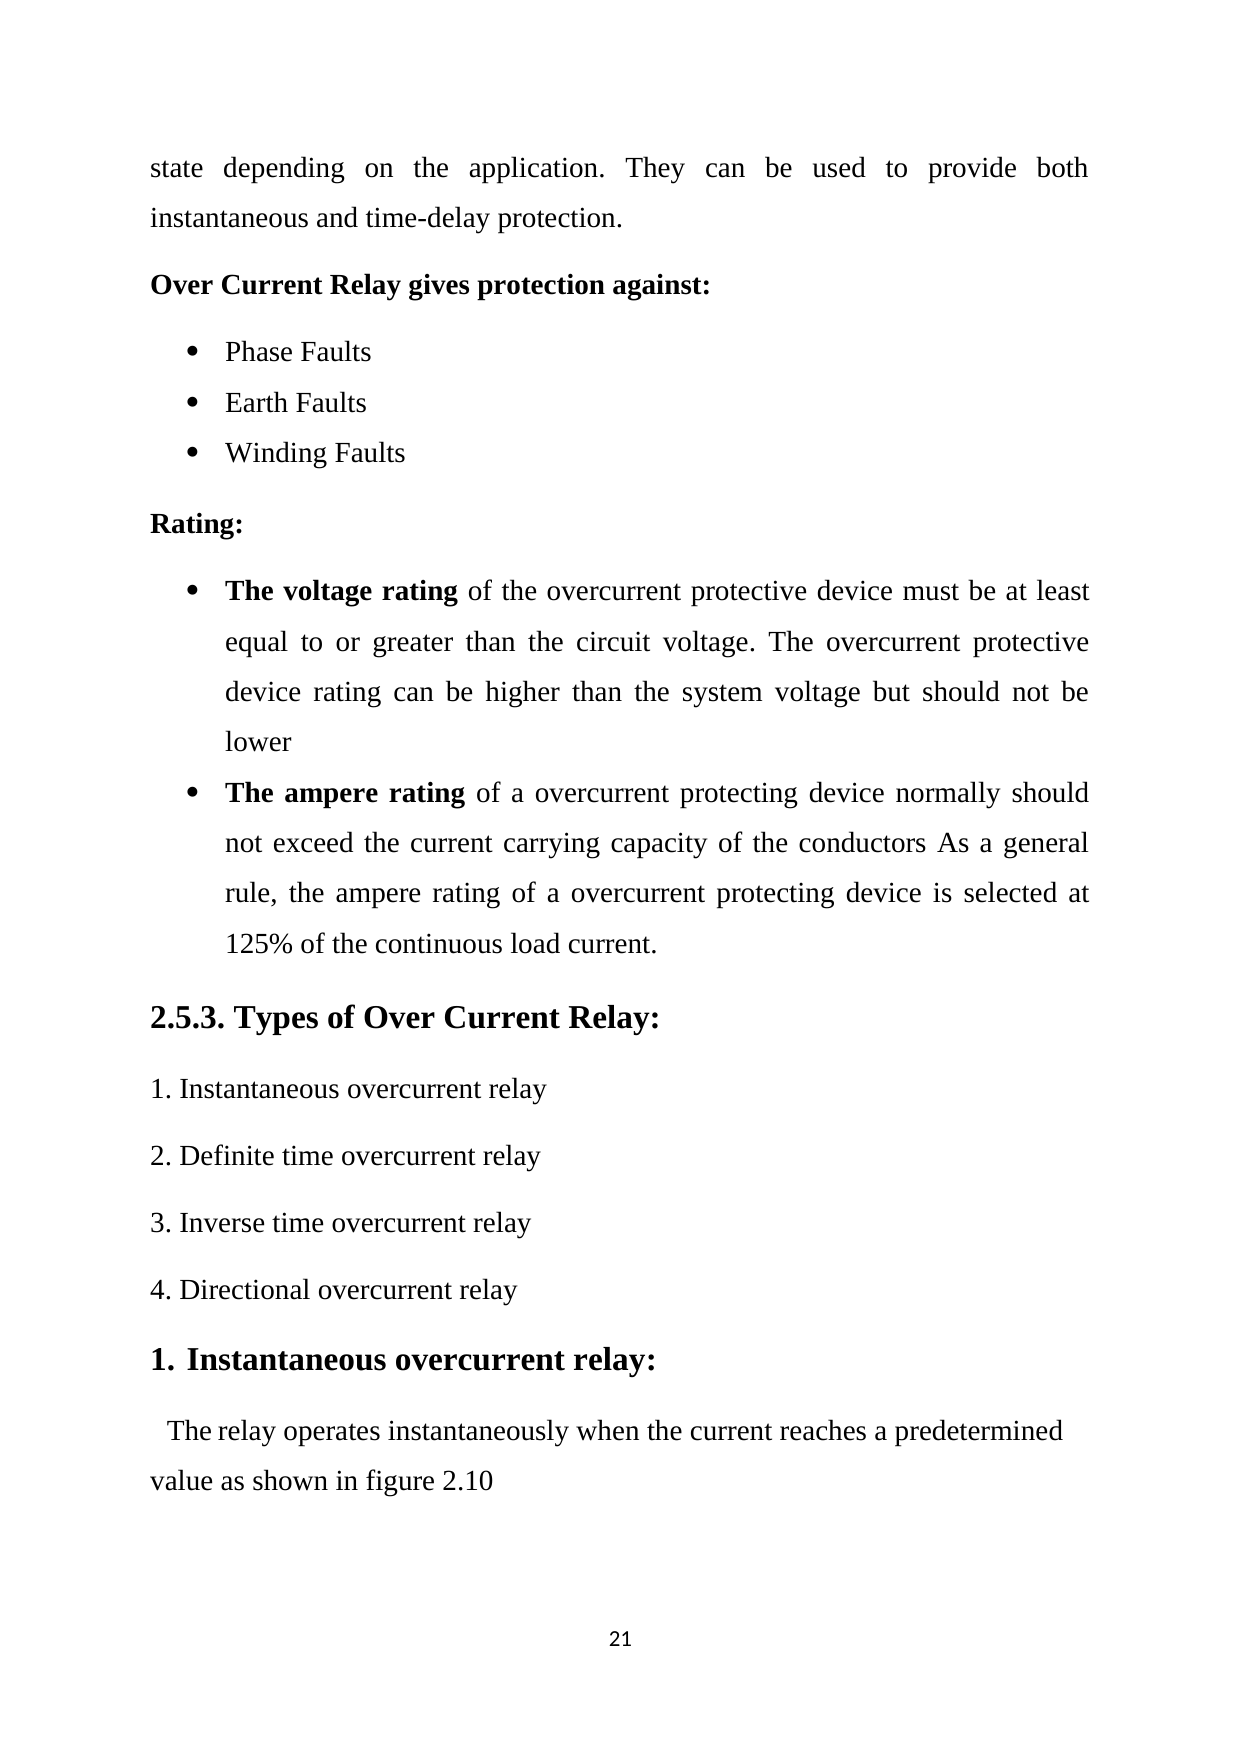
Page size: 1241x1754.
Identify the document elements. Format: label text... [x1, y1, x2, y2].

text 4. Directional overcurrent relay [150, 1272, 1090, 1306]
text 1. Instantaneous overcurrent relay [150, 1071, 1090, 1104]
list Winding Faults [187, 435, 1090, 469]
list The voltage rating of the overcurrent protective device must be at least equal to or greater than the circuit voltage. The overcurrent protective device rating can be higher than the system voltage but should not be lower [187, 573, 1090, 758]
list The ampere rating of a overcurrent protecting device normally should not exceed the current carrying capacity of the conductors As a general rule, the ampere rating of a overcurrent protecting device is selected at 125% of the continuous load current. [187, 775, 1090, 959]
text 2. Definite time overcurrent relay [150, 1138, 1090, 1172]
text The relay operates instantaneously when the current reaches a predetermined value as shown in figure 2.10 [150, 1413, 1090, 1497]
list Earth Faults [187, 385, 1090, 418]
text Rating: [150, 506, 1090, 540]
text 2.5.3. Types of Over Current Relay: [150, 997, 1090, 1035]
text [150, 150, 1090, 234]
list Phase Faults [187, 334, 1090, 368]
text 1. Instantaneous overcurrent relay: [150, 1339, 1090, 1377]
text Over Current Relay gives protection against: [150, 267, 1090, 301]
text 3. Inverse time overcurrent relay [150, 1205, 1090, 1238]
